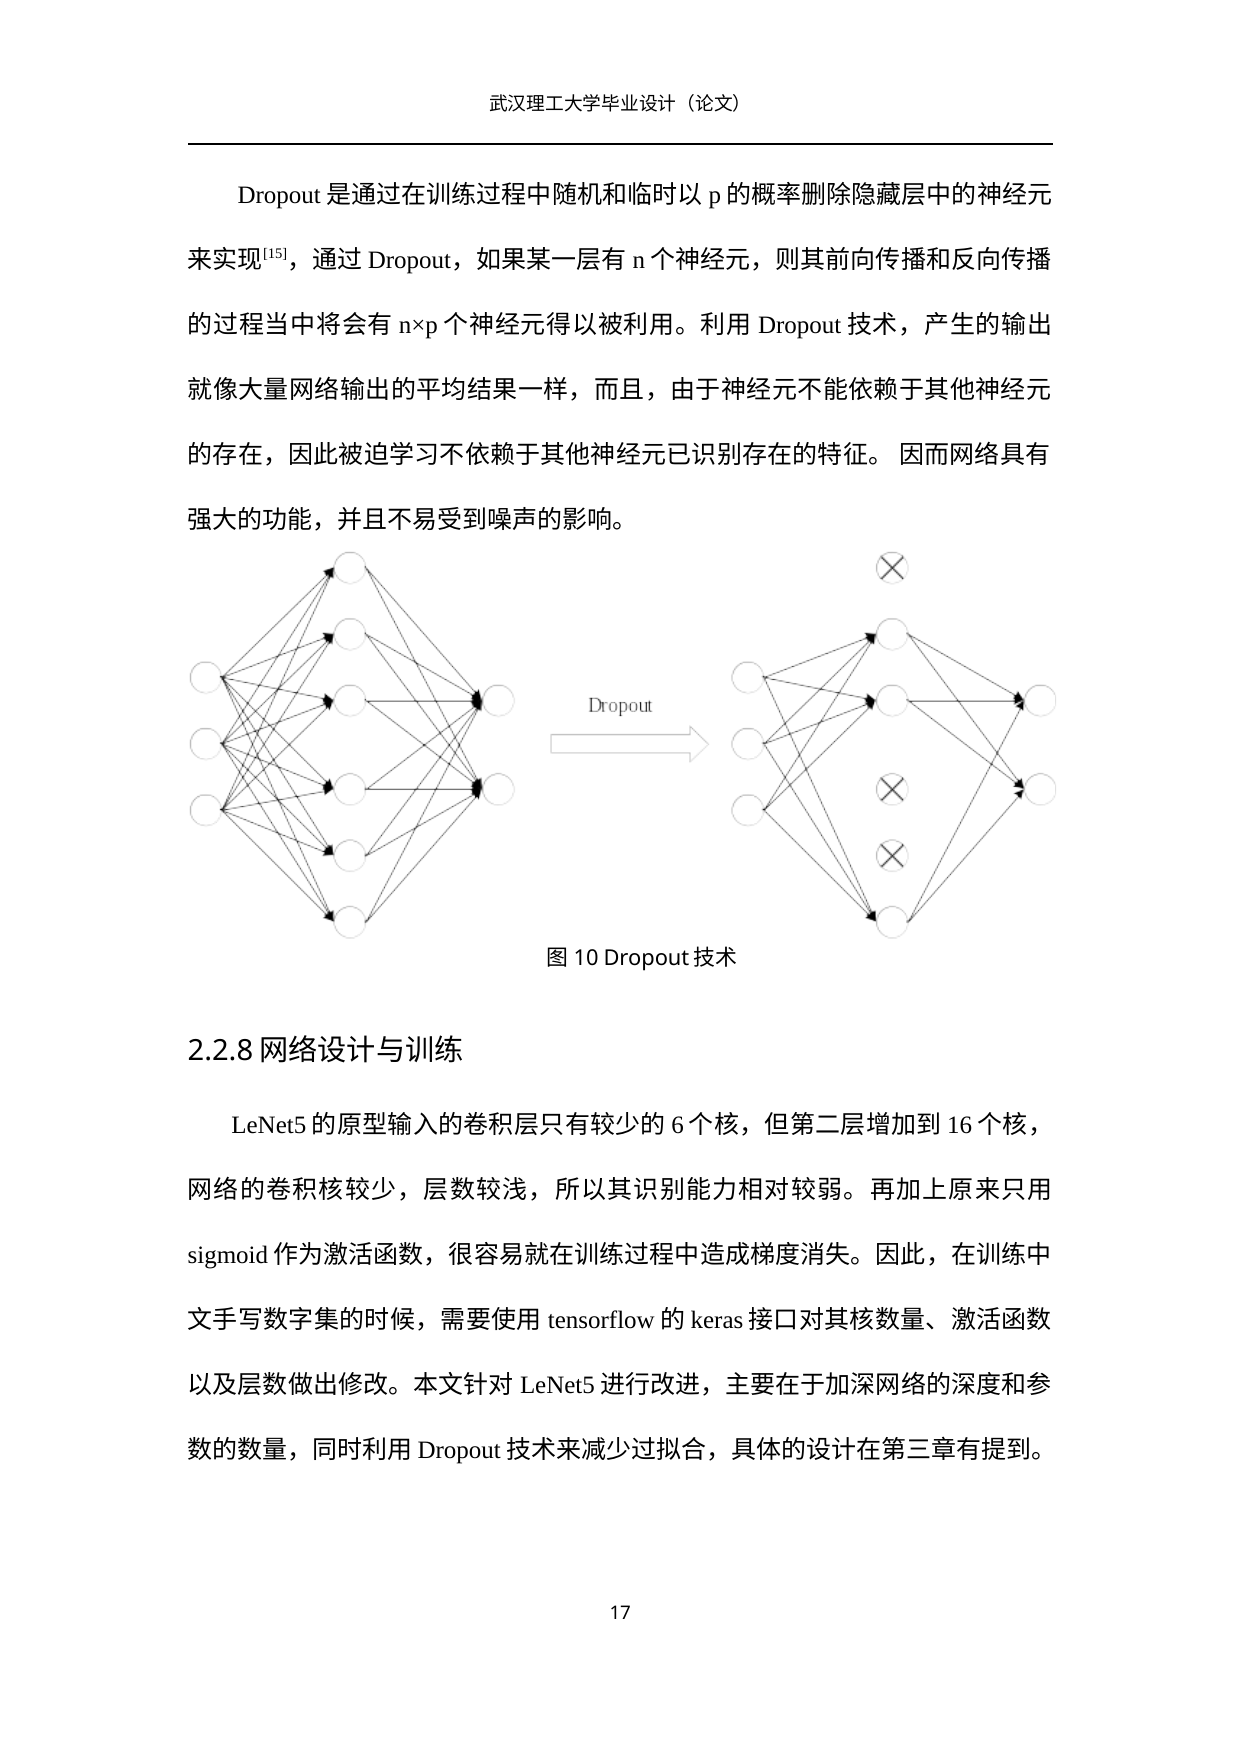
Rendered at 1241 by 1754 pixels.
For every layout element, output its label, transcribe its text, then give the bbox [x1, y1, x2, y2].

text LeNet5的原型输入的卷积层只有较少的6个核，但第二层增加到16个核，网络的卷积核较少，层数较浅，所以其识别能力相对较弱。再加上原来只用sigmoid作为激活函数，很容易就在训练过程中造成梯度消失。因此，在训练中文手写数字集的时候，需要使用tensorflow的keras接口对其核数量、激活函数以及层数做出修改。本文针对LeNet5进行改进，主要在于加深网络的深度和参数的数量，同时利用Dropout技术来减少过拟合，具体的设计在第三章有提到。 [187, 1091, 1053, 1481]
subtitle 2.2.8网络设计与训练 [187, 1015, 1053, 1080]
text Dropout是通过在训练过程中随机和临时以p的概率删除隐藏层中的神经元来实现[15]，通过Dropout，如果某一层有n个神经元，则其前向传播和反向传播的过程当中将会有n×p个神经元得以被利用。利用Dropout技术，产生的输出就像大量网络输出的平均结果一样，而且，由于神经元不能依赖于其他神经元的存在，因此被迫学习不依赖于其他神经元已识别存在的特征。 因而网络具有强大的功能，并且不易受到噪声的影响。 [187, 160, 1053, 550]
